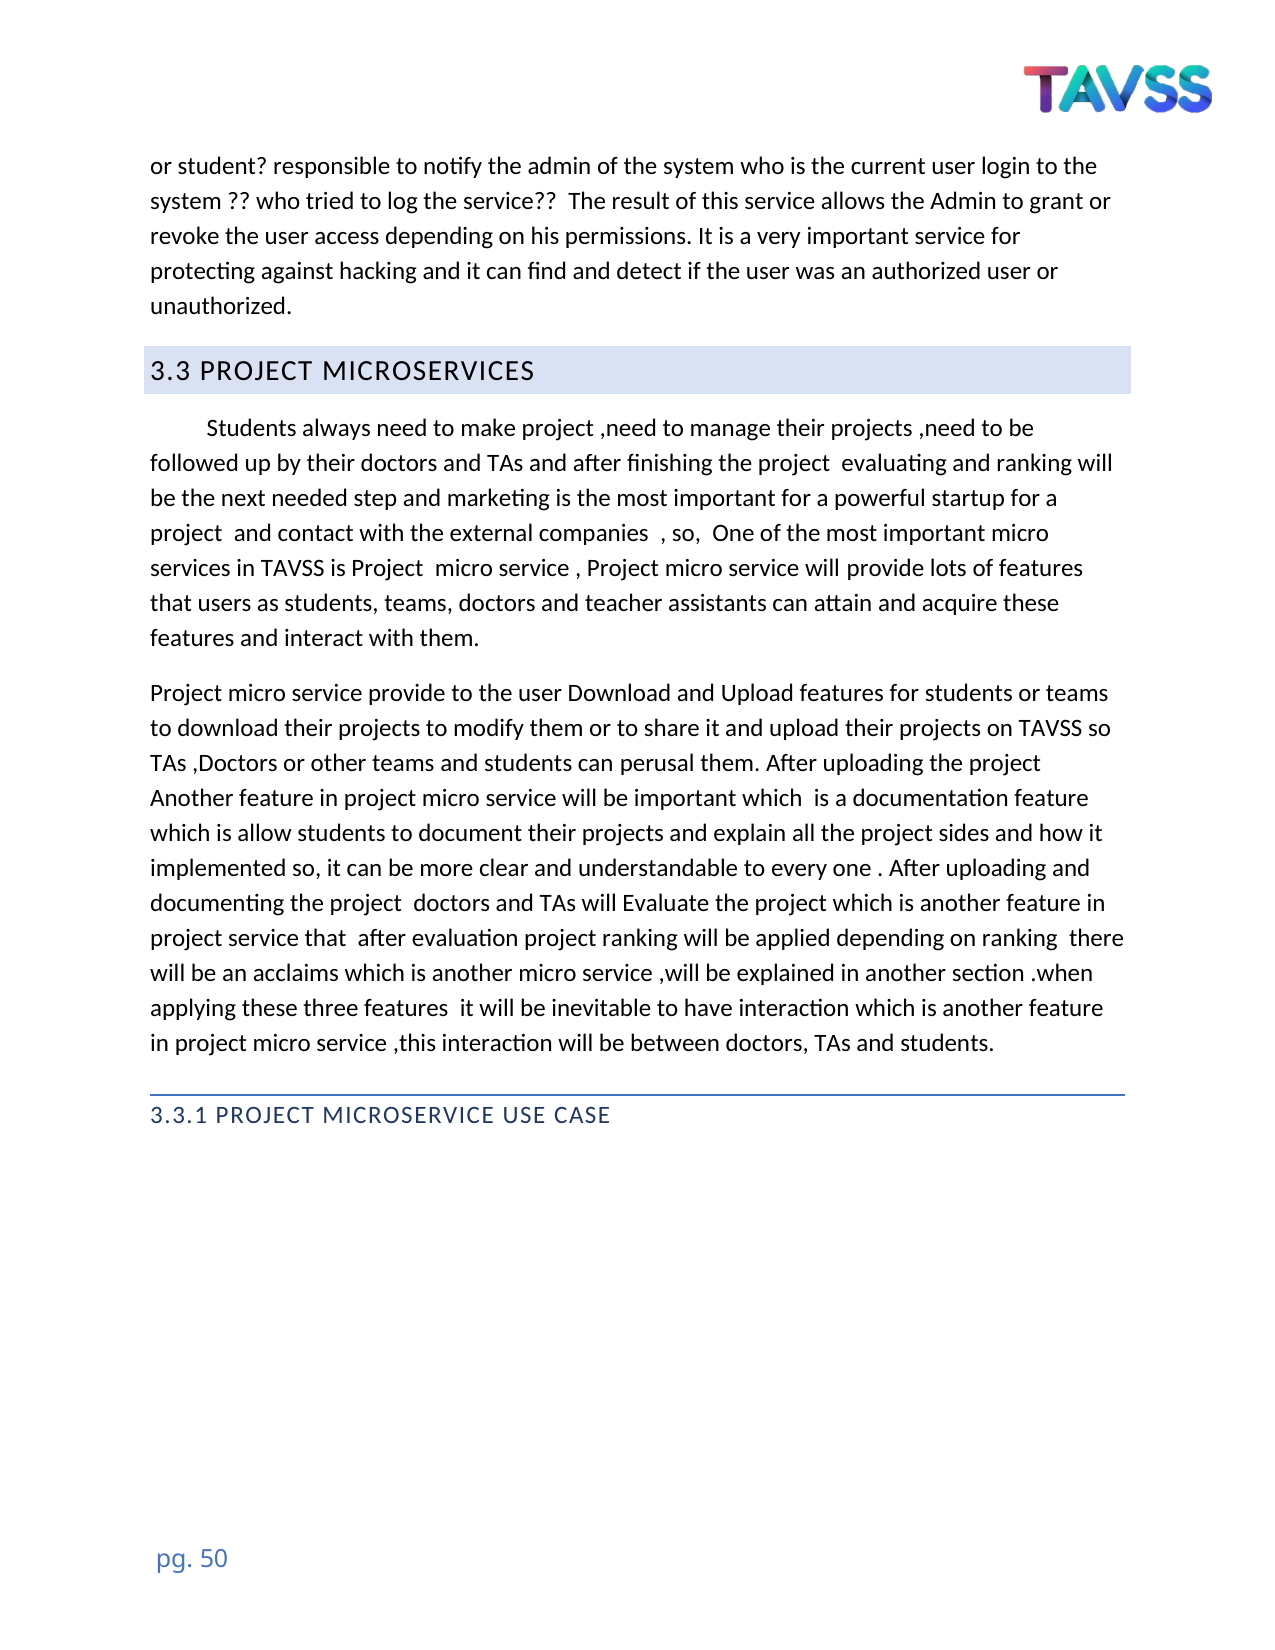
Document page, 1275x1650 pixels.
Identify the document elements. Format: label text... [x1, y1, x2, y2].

subtitle 3.3 Project MicroServices [150, 352, 1125, 388]
text Project micro service provide to the user Download and Upload features for students or teams to download their projects to modify them or to share it and upload their projects on TAVSS so TAs ,Doctors or other teams and students can perusal them. After uploading the project Another feature in project micro service will be important which is a documentation feature which is allow students to document their projects and explain all the project sides and how it implemented so, it can be more clear and understandable to every one . After uploading and documenting the project doctors and TAs will Evaluate the project which is another feature in project service that after evaluation project ranking will be applied depending on ranking there will be an acclaims which is another micro service ,will be explained in another section .when applying these three features it will be inevitable to have interaction which is another feature in project micro service ,this interaction will be between doctors, TAs and students. [150, 678, 1125, 1058]
subtitle 3.3.1 project microservice Use Case [150, 1096, 1125, 1130]
picture [1002, 41, 1236, 135]
text Students always need to make project ,need to manage their projects ,need to be followed up by their doctors and TAs and after finishing the project evaluating and ranking will be the next needed step and marketing is the most important for a powerful startup for a project and contact with the external companies , so, One of the most important micro services in TAVSS is Project micro service , Project micro service will provide lots of features that users as students, teams, doctors and teacher assistants can attain and acquire these features and interact with them. [150, 412, 1125, 652]
